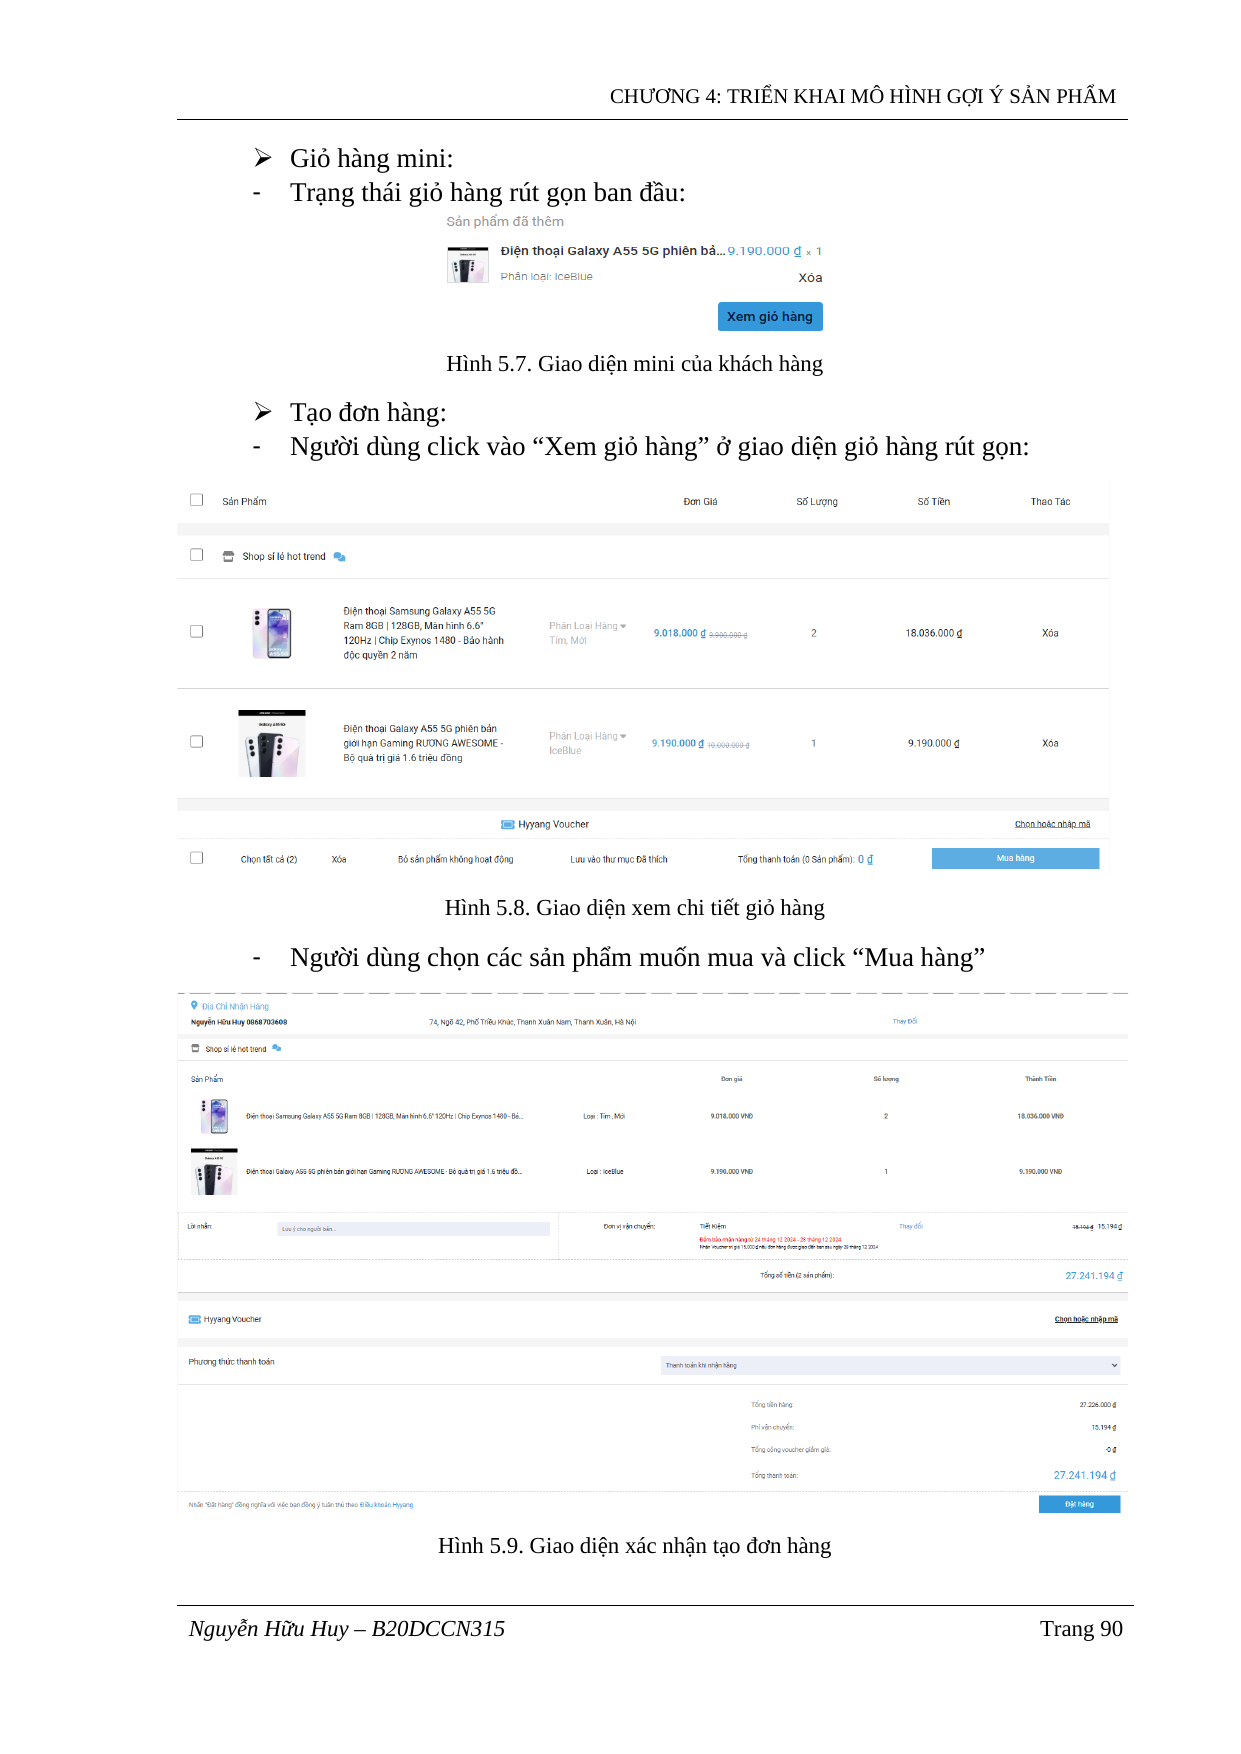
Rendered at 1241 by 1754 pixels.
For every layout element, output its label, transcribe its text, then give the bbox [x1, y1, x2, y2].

text Hình 5.9. Giao diện xác nhận tạo đơn hàng [177, 1532, 1092, 1559]
list Người dùng chọn các sản phẩm muốn mua và click “Mua hàng” [252, 941, 1092, 973]
picture [177, 992, 1129, 1514]
list Trạng thái giỏ hàng rút gọn ban đầu: [252, 175, 1092, 208]
picture [177, 481, 1110, 876]
text Hình 5.8. Giao diện xem chi tiết giỏ hàng [177, 894, 1092, 920]
list Tạo đơn hàng: [252, 396, 1092, 428]
text Hình 5.7. Giao diện mini của khách hàng [177, 349, 1092, 376]
list Người dùng click vào “Xem giỏ hàng” ở giao diện giỏ hàng rút gọn: [252, 429, 1092, 463]
list Giỏ hàng mini: [252, 142, 1092, 173]
picture [437, 209, 833, 331]
